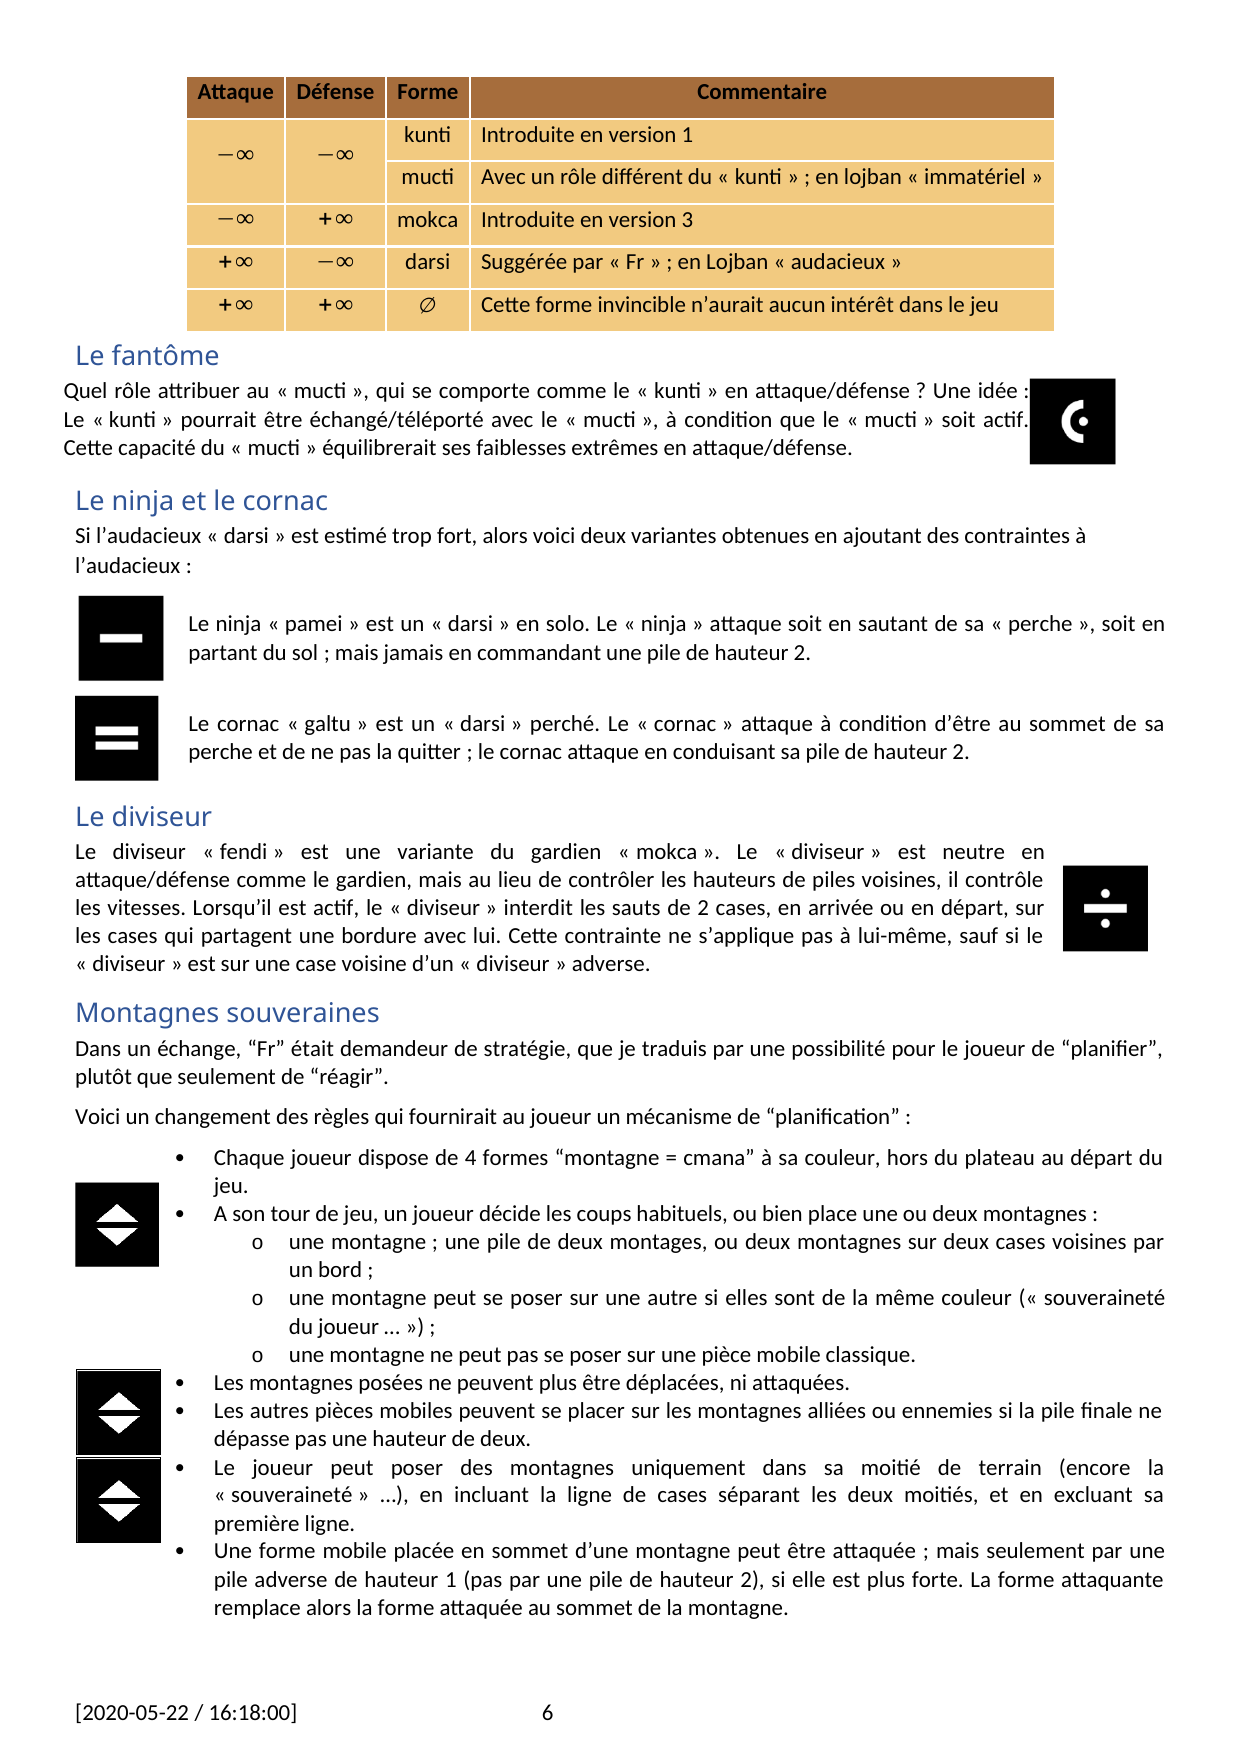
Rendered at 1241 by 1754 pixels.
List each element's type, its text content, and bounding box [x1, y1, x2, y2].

table_cell [63, 1266, 165, 1661]
table_cell [286, 205, 385, 245]
table_cell [187, 248, 284, 288]
text Dans un échange, “Fr” était demandeur de stratégie, que je traduis par une possibilité pour le joueur de “planifier”, plutôt que seulement de “réagir”. [75, 1034, 1165, 1090]
table_cell [75, 694, 188, 793]
table_header [1029, 377, 1153, 477]
table_header Commentaire [471, 77, 1054, 118]
table_header [63, 1143, 165, 1266]
table_cell Le cornac « galtu » est un « darsi » perché. Le « cornac » attaque à condition d’être au sommet de sa perche et de ne pas la quitter ; le cornac attaque en conduisant sa pile de hauteur 2. [188, 694, 1165, 793]
table_cell [187, 205, 284, 245]
picture [1062, 863, 1148, 952]
table_cell [387, 290, 469, 331]
table_cell kunti [387, 120, 469, 160]
table_header Le diviseur « fendi » est une variante du gardien « mokca ». Le « diviseur » est neutre en attaque/défense comme le gardien, mais au lieu de contrôler les hauteurs de piles voisines, il contrôle les vitesses. Lorsqu’il est actif, le « diviseur » interdit les sauts de 2 cases, en arrivée ou en départ, sur les cases qui partagent une bordure avec lui. Cette contrainte ne s’applique pas à lui-même, sauf si le « diviseur » est sur une case voisine d’un « diviseur » adverse. [75, 837, 1057, 990]
picture [75, 693, 159, 781]
table_cell [286, 290, 385, 331]
table_cell Cette forme invincible n’aurait aucun intérêt dans le jeu [471, 290, 1054, 331]
text Voici un changement des règles qui fournirait au joueur un mécanisme de “planification” : [75, 1102, 1165, 1130]
table_cell Suggérée par « Fr » ; en Lojban « audacieux » [471, 248, 1054, 288]
subtitle Montagnes souveraines [75, 994, 1165, 1031]
table_header Chaque joueur dispose de 4 formes “montagne = cmana” à sa couleur, hors du plateau au départ du jeu. A son tour de jeu, un joueur décide les coups habituels, ou bien place une ou deux montagnes : une montagne ; une pile de deux montages, ou deux montagnes sur deux cases voisines par un bord ; une montagne peut se poser sur une autre si elles sont de la même couleur (« souveraineté du joueur … ») ; une montagne ne peut pas se poser sur une pièce mobile classique. Les montagnes posées ne peuvent plus être déplacées, ni attaquées. Les autres pièces mobiles peuvent se placer sur les montagnes alliées ou ennemies si la pile finale ne dépasse pas une hauteur de deux. Le joueur peut poser des montagnes uniquement dans sa moitié de terrain (encore la « souveraineté » …), en incluant la ligne de cases séparant les deux moitiés, et en excluant sa première ligne. Une forme mobile placée en sommet d’une montagne peut être attaquée ; mais seulement par une pile adverse de hauteur 1 (pas par une pile de hauteur 2), si elle est plus forte. La forme attaquante remplace alors la forme attaquée au sommet de la montagne. [165, 1143, 1165, 1661]
picture [75, 594, 165, 682]
table_cell Introduite en version 1 [471, 120, 1054, 160]
table_cell [286, 120, 385, 203]
table_cell mokca [387, 205, 469, 245]
table_header Quel rôle attribuer au « mucti », qui se comporte comme le « kunti » en attaque/défense ? Une idée : Le « kunti » pourrait être échangé/téléporté avec le « mucti », à condition que le « mucti » soit actif. Cette capacité du « mucti » équilibrerait ses faiblesses extrêmes en attaque/défense. [63, 377, 1029, 477]
table_cell Introduite en version 3 [471, 205, 1054, 245]
table_cell [286, 248, 385, 288]
text Si l’audacieux « darsi » est estimé trop fort, alors voici deux variantes obtenues en ajoutant des contraintes à l’audacieux : [75, 521, 1165, 579]
picture [74, 1181, 160, 1267]
table_cell [187, 120, 284, 203]
table_header Forme [387, 77, 469, 118]
table_header Attaque [187, 77, 284, 118]
table_header Le ninja « pamei » est un « darsi » en solo. Le « ninja » attaque soit en sautant de sa « perche », soit en partant du sol ; mais jamais en commandant une pile de hauteur 2. [188, 594, 1165, 694]
subtitle Le fantôme [75, 337, 1165, 374]
table_header Défense [286, 77, 385, 118]
table_cell [187, 290, 284, 331]
table_cell Avec un rôle différent du « kunti » ; en lojban « immatériel » [471, 162, 1054, 203]
table_cell darsi [387, 248, 469, 288]
table_header [1057, 837, 1165, 990]
subtitle Le ninja et le cornac [75, 481, 1165, 518]
picture [1029, 376, 1117, 465]
table_cell mucti [387, 162, 469, 203]
table_header [75, 594, 188, 694]
subtitle Le diviseur [75, 797, 1165, 834]
